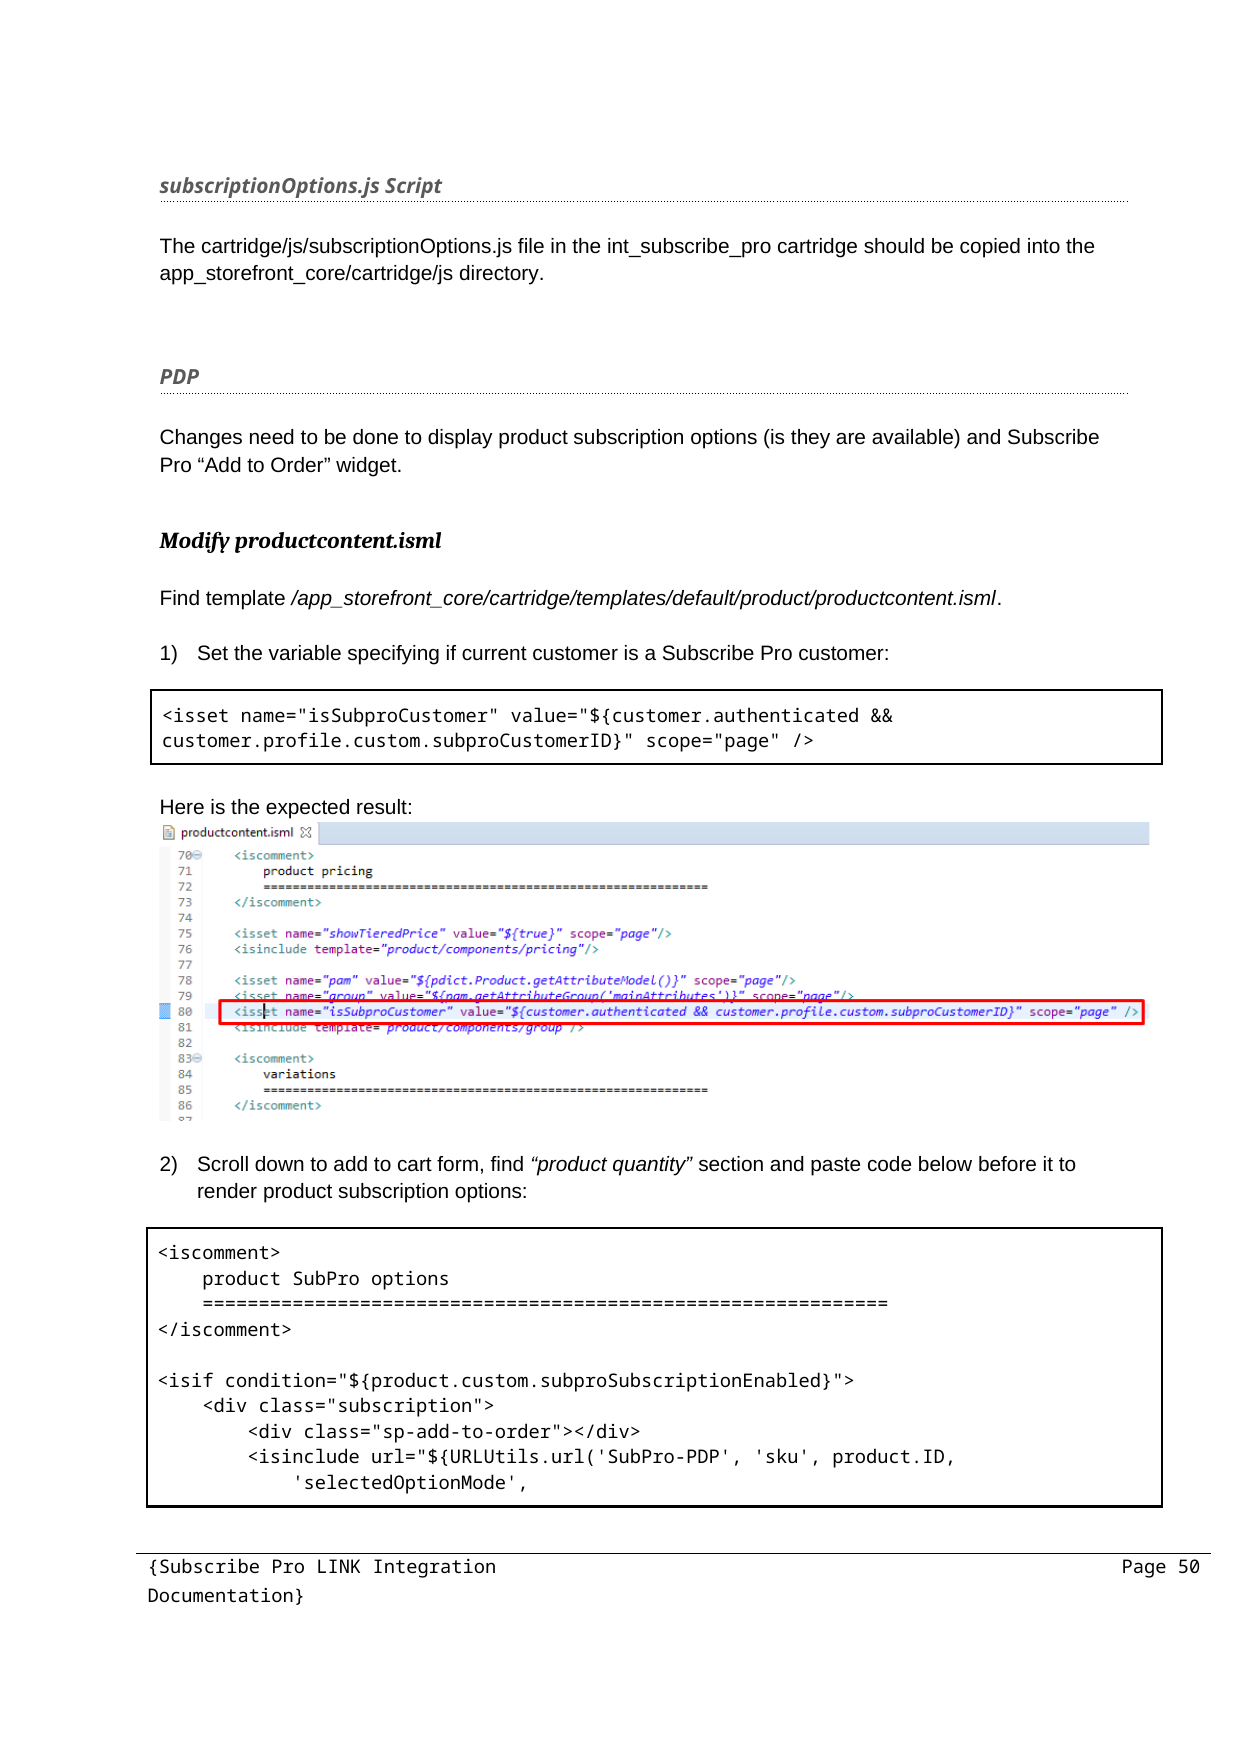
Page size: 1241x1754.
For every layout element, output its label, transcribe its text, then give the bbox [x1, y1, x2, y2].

list Scroll down to add to cart form, find “product quantity” section and paste code below before it to render product subscription options: [159, 1151, 1128, 1203]
text Here is the expected result: [159, 795, 1128, 819]
list Set the variable specifying if current customer is a Subscribe Pro customer: [159, 641, 1128, 665]
subtitle Modify productcontent.isml [159, 528, 1128, 555]
subtitle subscriptionOptions.js Script [159, 171, 1128, 202]
table_header <isset name="isSubproCustomer" value="${customer.authenticated && customer.profile.custom.subproCustomerID}" scope="page" /> [152, 691, 1161, 763]
picture [159, 822, 1150, 1121]
subtitle PDP [159, 362, 1128, 394]
text Find template /app_storefront_core/cartridge/templates/default/product/productcontent.isml. [159, 586, 1128, 610]
text The cartridge/js/subscriptionOptions.js file in the int_subscribe_pro cartridge should be copied into the app_storefront_core/cartridge/js directory. [159, 233, 1128, 285]
text Changes need to be done to display product subscription options (is they are available) and Subscribe Pro “Add to Order” widget. [159, 425, 1128, 476]
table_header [148, 1229, 1161, 1505]
